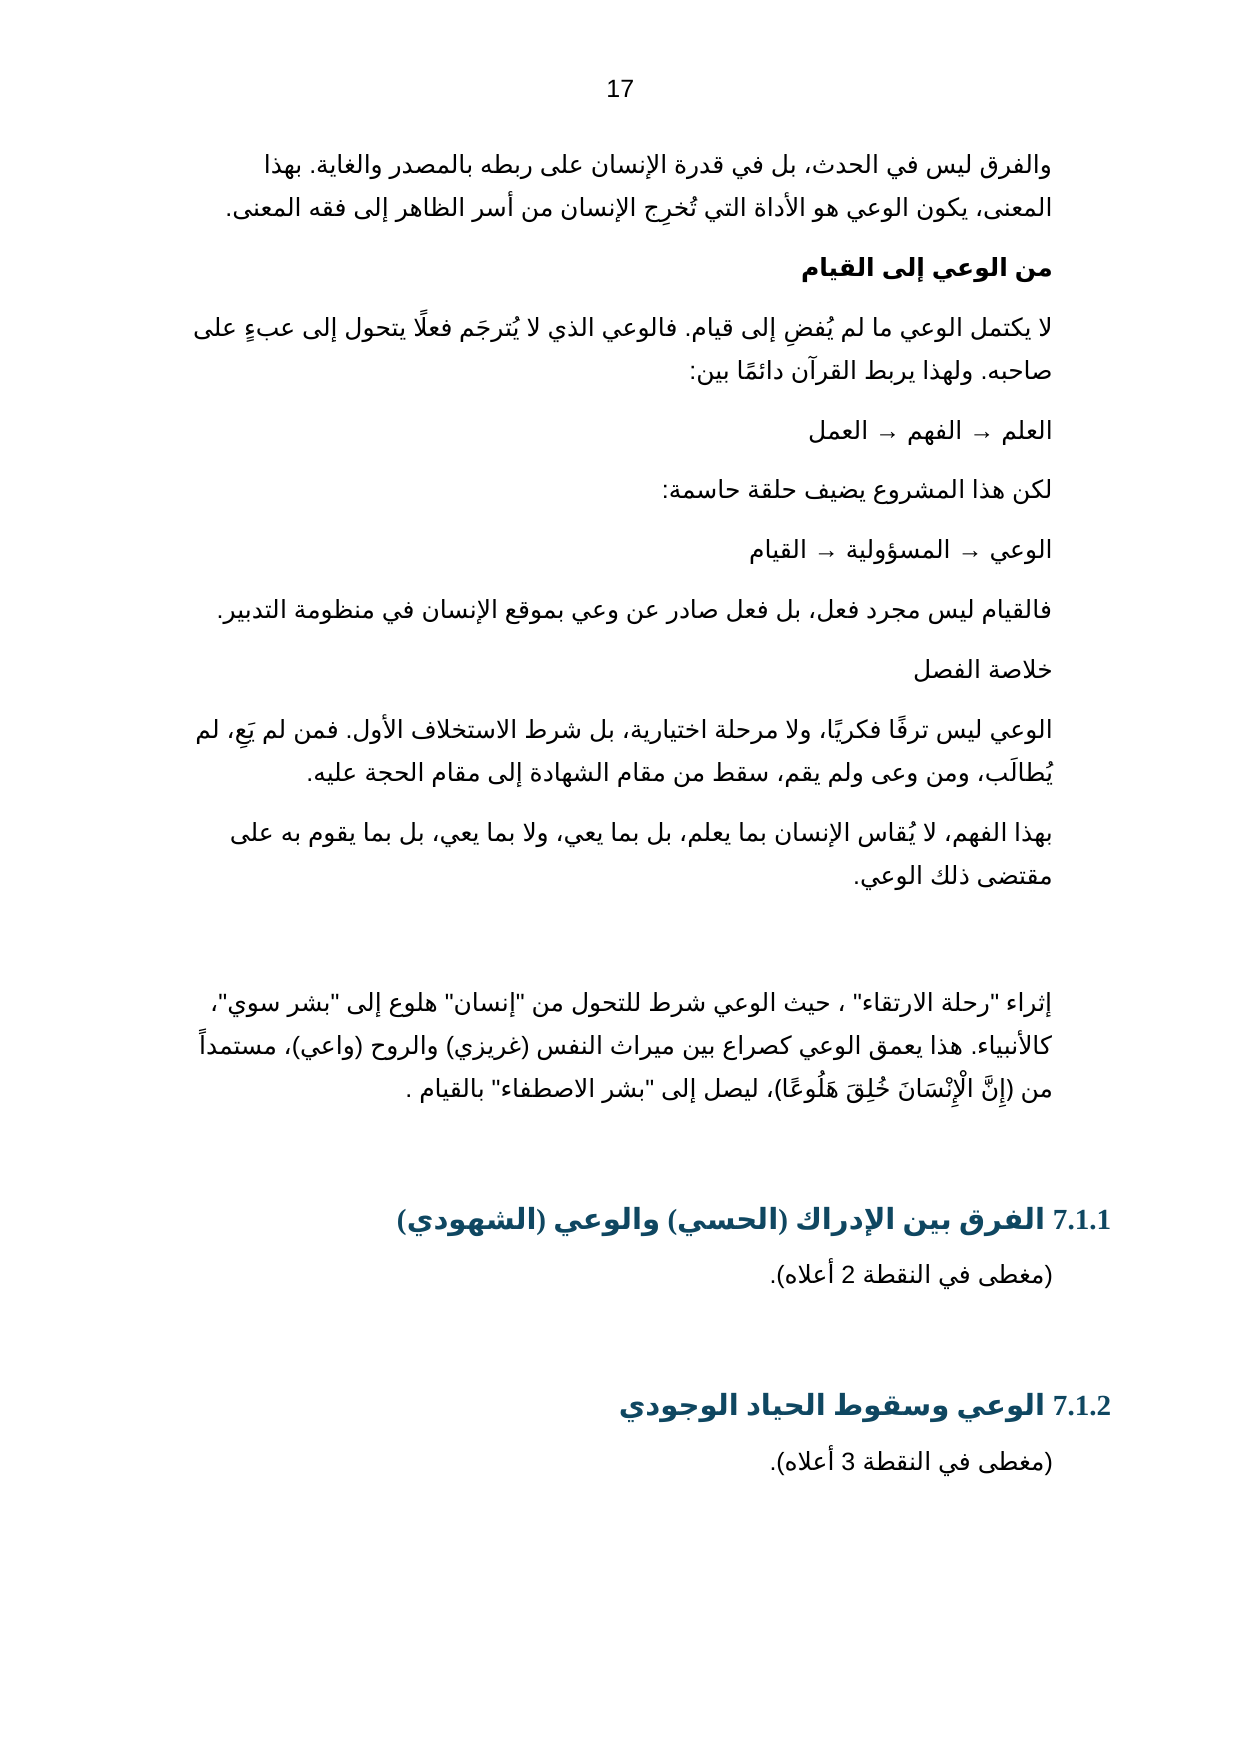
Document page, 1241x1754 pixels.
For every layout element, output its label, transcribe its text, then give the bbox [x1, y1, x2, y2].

subtitle الوعي وسقوط الحياد الوجودي [187, 1388, 1053, 1422]
text إثراء "رحلة الارتقاء" ، حيث الوعي شرط للتحول من "إنسان" هلوع إلى "بشر سوي"، كالأنبياء. هذا يعمق الوعي كصراع بين ميراث النفس (غريزي) والروح (واعي)، مستمداً من ﴿إِنَّ الْإِنْسَانَ خُلِقَ هَلُوعًا﴾، ليصل إلى "بشر الاصطفاء" بالقيام . [187, 988, 1053, 1103]
text لا يكتمل الوعي ما لم يُفضِ إلى قيام. فالوعي الذي لا يُترجَم فعلًا يتحول إلى عبءٍ على صاحبه. ولهذا يربط القرآن دائمًا بين: [187, 313, 1053, 384]
text العلم → الفهم → العمل [187, 416, 1053, 444]
text والفرق ليس في الحدث، بل في قدرة الإنسان على ربطه بالمصدر والغاية. بهذا المعنى، يكون الوعي هو الأداة التي تُخرِج الإنسان من أسر الظاهر إلى فقه المعنى. [187, 150, 1053, 222]
text فالقيام ليس مجرد فعل، بل فعل صادر عن وعي بموقع الإنسان في منظومة التدبير. [187, 595, 1053, 624]
text (مغطى في النقطة 2 أعلاه). [187, 1261, 1053, 1289]
text من الوعي إلى القيام [187, 253, 1053, 282]
text الوعي → المسؤولية → القيام [187, 535, 1053, 564]
text (مغطى في النقطة 3 أعلاه). [187, 1447, 1053, 1475]
text خلاصة الفصل [187, 655, 1053, 683]
subtitle الفرق بين الإدراك (الحسي) والوعي (الشهودي) [187, 1202, 1053, 1235]
text بهذا الفهم، لا يُقاس الإنسان بما يعلم، بل بما يعي، ولا بما يعي، بل بما يقوم به على مقتضى ذلك الوعي. [187, 817, 1053, 889]
text لكن هذا المشروع يضيف حلقة حاسمة: [187, 475, 1053, 504]
text الوعي ليس ترفًا فكريًا، ولا مرحلة اختيارية، بل شرط الاستخلاف الأول. فمن لم يَعِ، لم يُطالَب، ومن وعى ولم يقم، سقط من مقام الشهادة إلى مقام الحجة عليه. [187, 714, 1053, 786]
